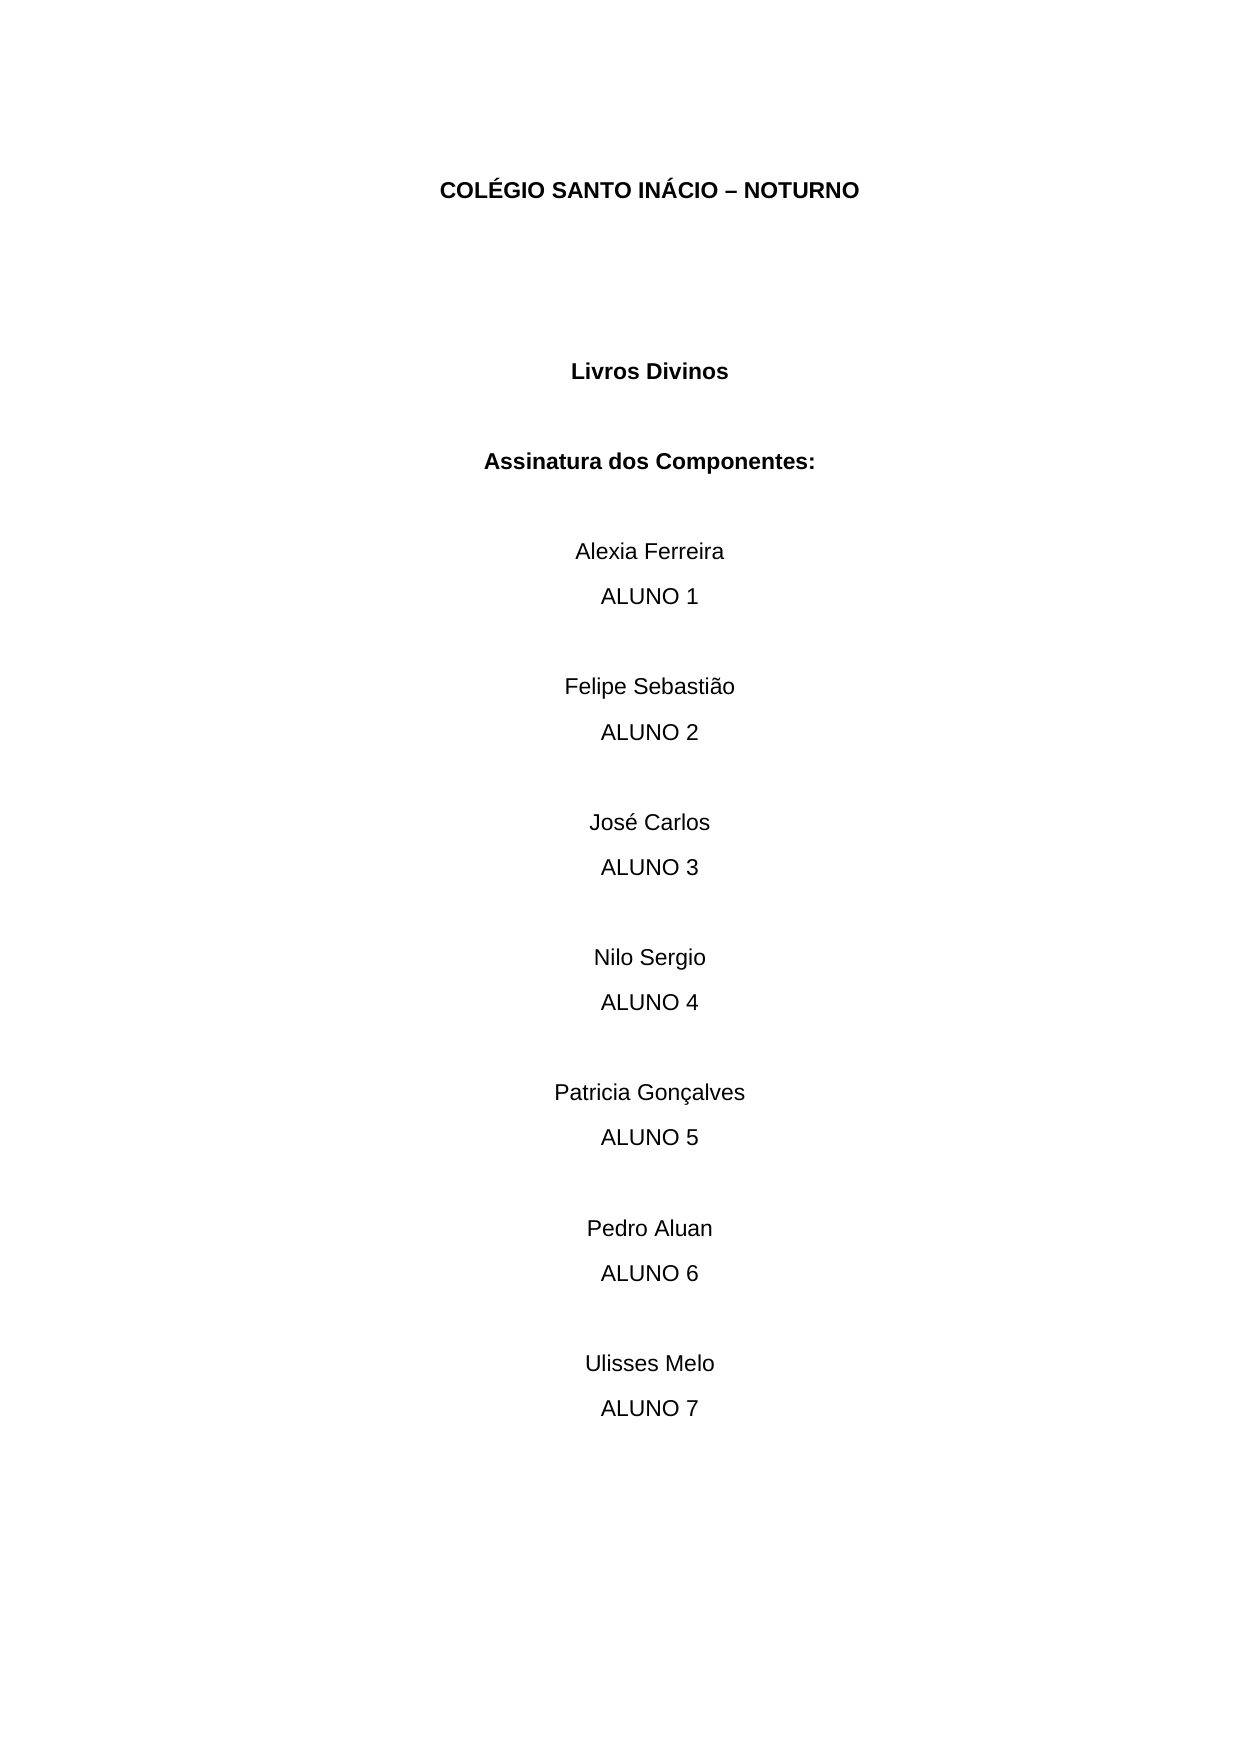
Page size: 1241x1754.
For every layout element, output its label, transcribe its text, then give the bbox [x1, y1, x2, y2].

text Nilo Sergio [177, 944, 1122, 970]
text Pedro Aluan [177, 1214, 1122, 1241]
text ALUNO 3 [177, 854, 1122, 880]
text ALUNO 6 [177, 1260, 1122, 1286]
text Patricia Gonçalves [177, 1079, 1122, 1106]
text COLÉGIO SANTO INÁCIO – NOTURNO [177, 177, 1122, 203]
text ALUNO 5 [177, 1124, 1122, 1151]
text ALUNO 1 [177, 583, 1122, 609]
text Ulisses Melo [177, 1350, 1122, 1376]
text ALUNO 2 [177, 718, 1122, 745]
text ALUNO 4 [177, 989, 1122, 1015]
text Assinatura dos Componentes: [177, 448, 1122, 474]
text Livros Divinos [177, 358, 1122, 384]
text Alexia Ferreira [177, 538, 1122, 564]
text José Carlos [177, 809, 1122, 835]
text ALUNO 7 [177, 1395, 1122, 1421]
text Felipe Sebastião [177, 673, 1122, 700]
